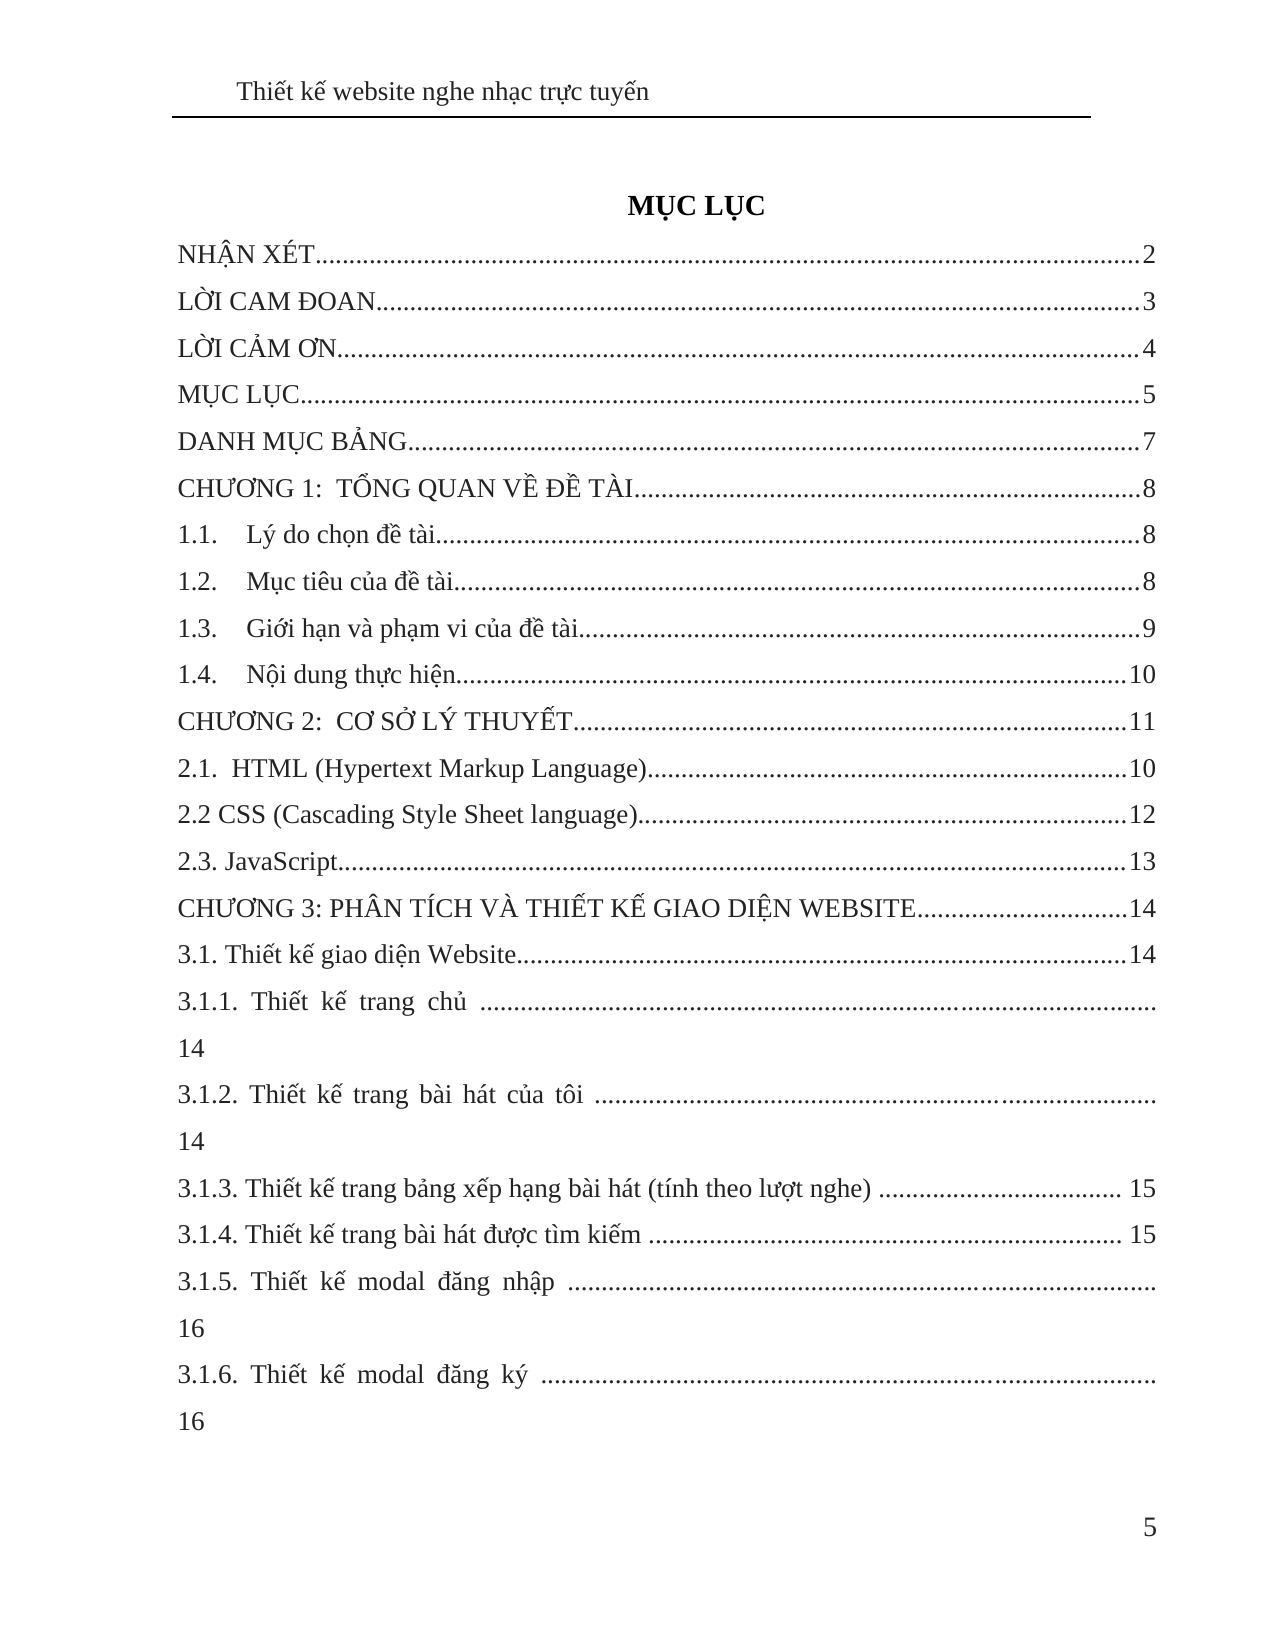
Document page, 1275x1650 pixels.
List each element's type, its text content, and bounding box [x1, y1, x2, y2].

text 3.1.5. Thiết kế modal đăng nhập ....................................................................................... 16 [177, 1265, 1157, 1343]
text CHƯƠNG 3: PHÂN TÍCH VÀ THIẾT KẾ GIAO DIỆN WEBSITE 14 [177, 892, 1157, 923]
text 1.3. Giới hạn và phạm vi của đề tài 9 [177, 612, 1157, 643]
text 3.1.2. Thiết kế trang bài hát của tôi ................................................................................... 14 [177, 1078, 1157, 1156]
text 2.3. JavaScript 13 [177, 845, 1157, 876]
text 3.1.4. Thiết kế trang bài hát được tìm kiếm ...................................................................... 15 [177, 1218, 1157, 1249]
text 2.2 CSS (Cascading Style Sheet language) 12 [177, 798, 1157, 829]
text 3.1. Thiết kế giao diện Website 14 [177, 938, 1157, 969]
text DANH MỤC BẢNG 7 [177, 425, 1157, 456]
text 1.4. Nội dung thực hiện 10 [177, 658, 1157, 689]
text CHƯƠNG 2: CƠ SỞ LÝ THUYẾT 11 [177, 705, 1157, 736]
text CHƯƠNG 1: TỔNG QUAN VỀ ĐỀ TÀI 8 [177, 472, 1157, 503]
text NHẬN XÉT 2 [177, 238, 1157, 269]
text MỤC LỤC 5 [177, 378, 1157, 409]
text 2.1. HTML (Hypertext Markup Language). 10 [177, 752, 1157, 783]
text 3.1.6. Thiết kế modal đăng ký ........................................................................................... 16 [177, 1358, 1157, 1436]
subtitle MỤC LỤC [177, 188, 1157, 222]
text LỜI CẢM ƠN 4 [177, 332, 1157, 363]
text LỜI CAM ĐOAN 3 [177, 285, 1157, 316]
text 3.1.1. Thiết kế trang chủ .................................................................................................... 14 [177, 985, 1157, 1063]
text 1.2. Mục tiêu của đề tài 8 [177, 565, 1157, 596]
text 1.1. Lý do chọn đề tài 8 [177, 518, 1157, 549]
text 3.1.3. Thiết kế trang bảng xếp hạng bài hát (tính theo lượt nghe) .................................... 15 [177, 1172, 1157, 1203]
